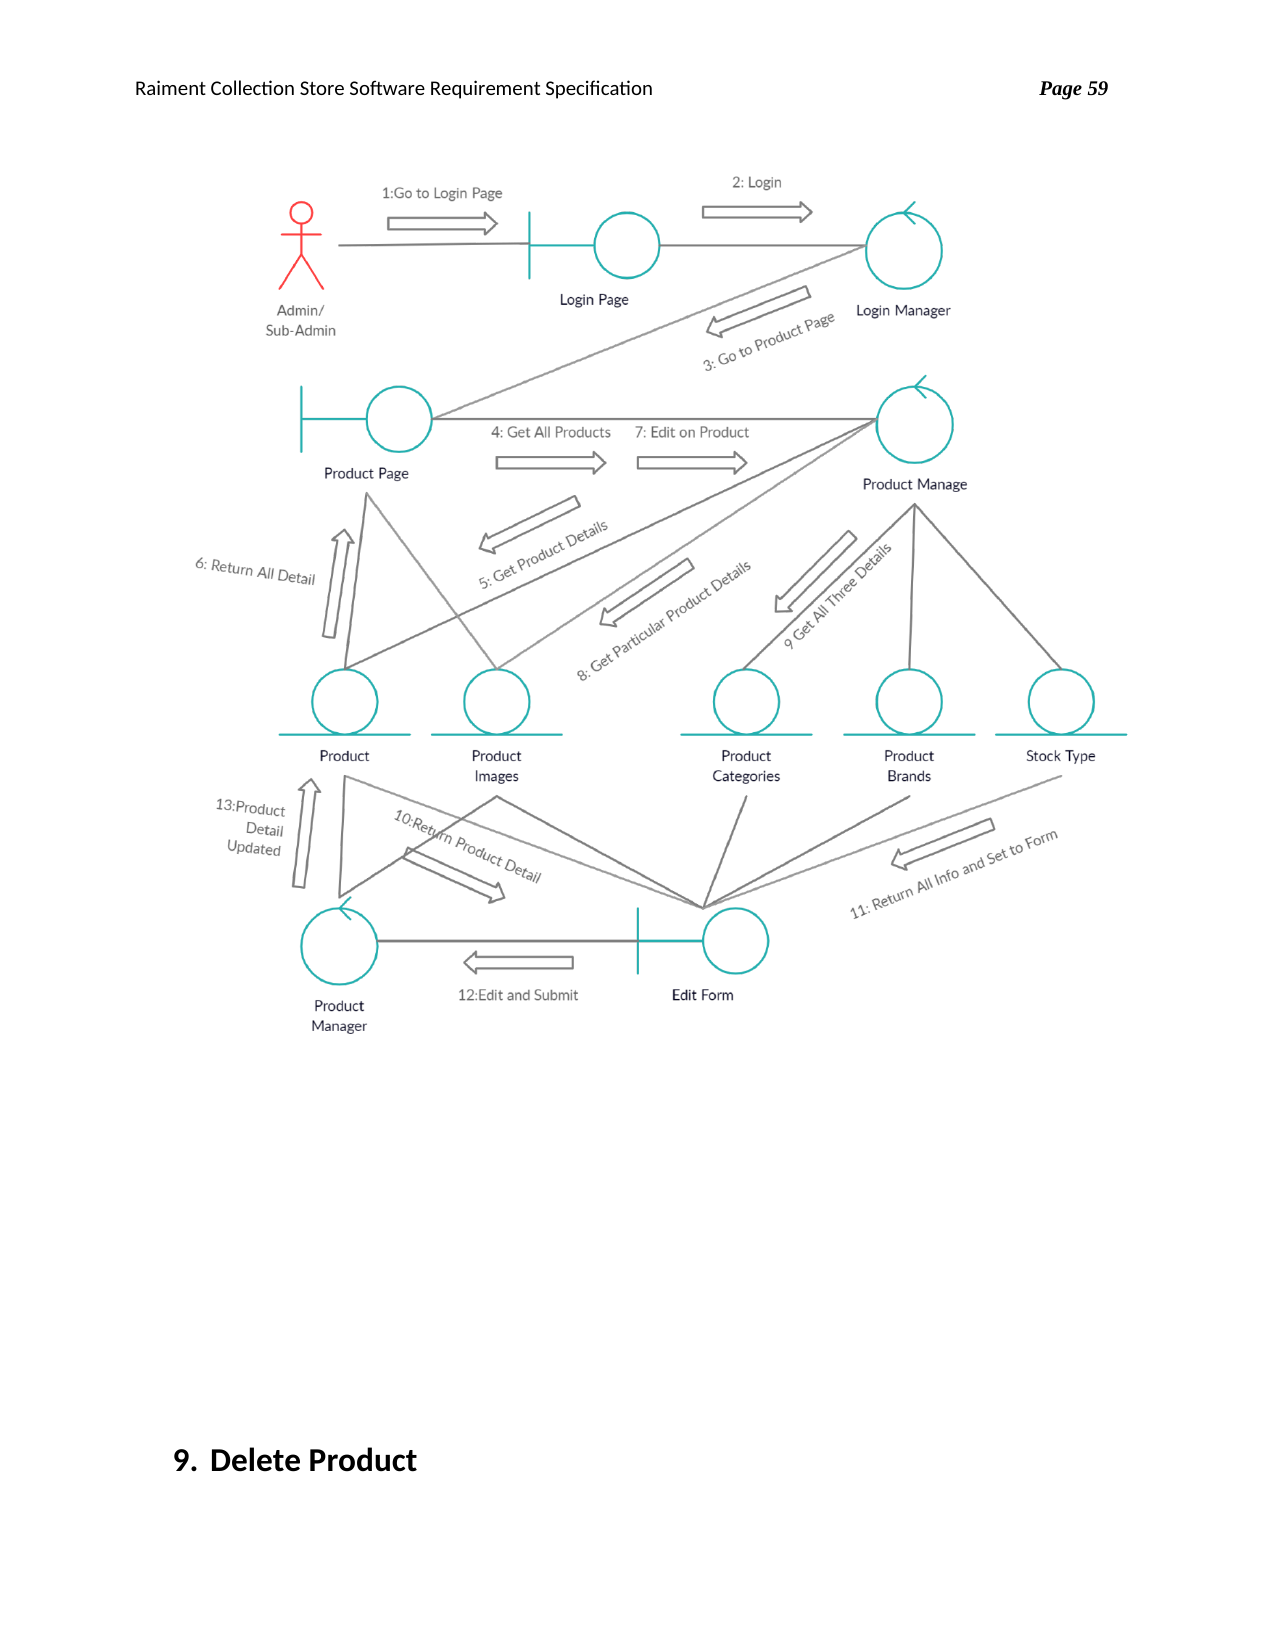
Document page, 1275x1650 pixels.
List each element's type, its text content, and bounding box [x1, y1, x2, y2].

picture [172, 150, 1148, 1057]
list Delete Product [172, 1439, 1140, 1480]
